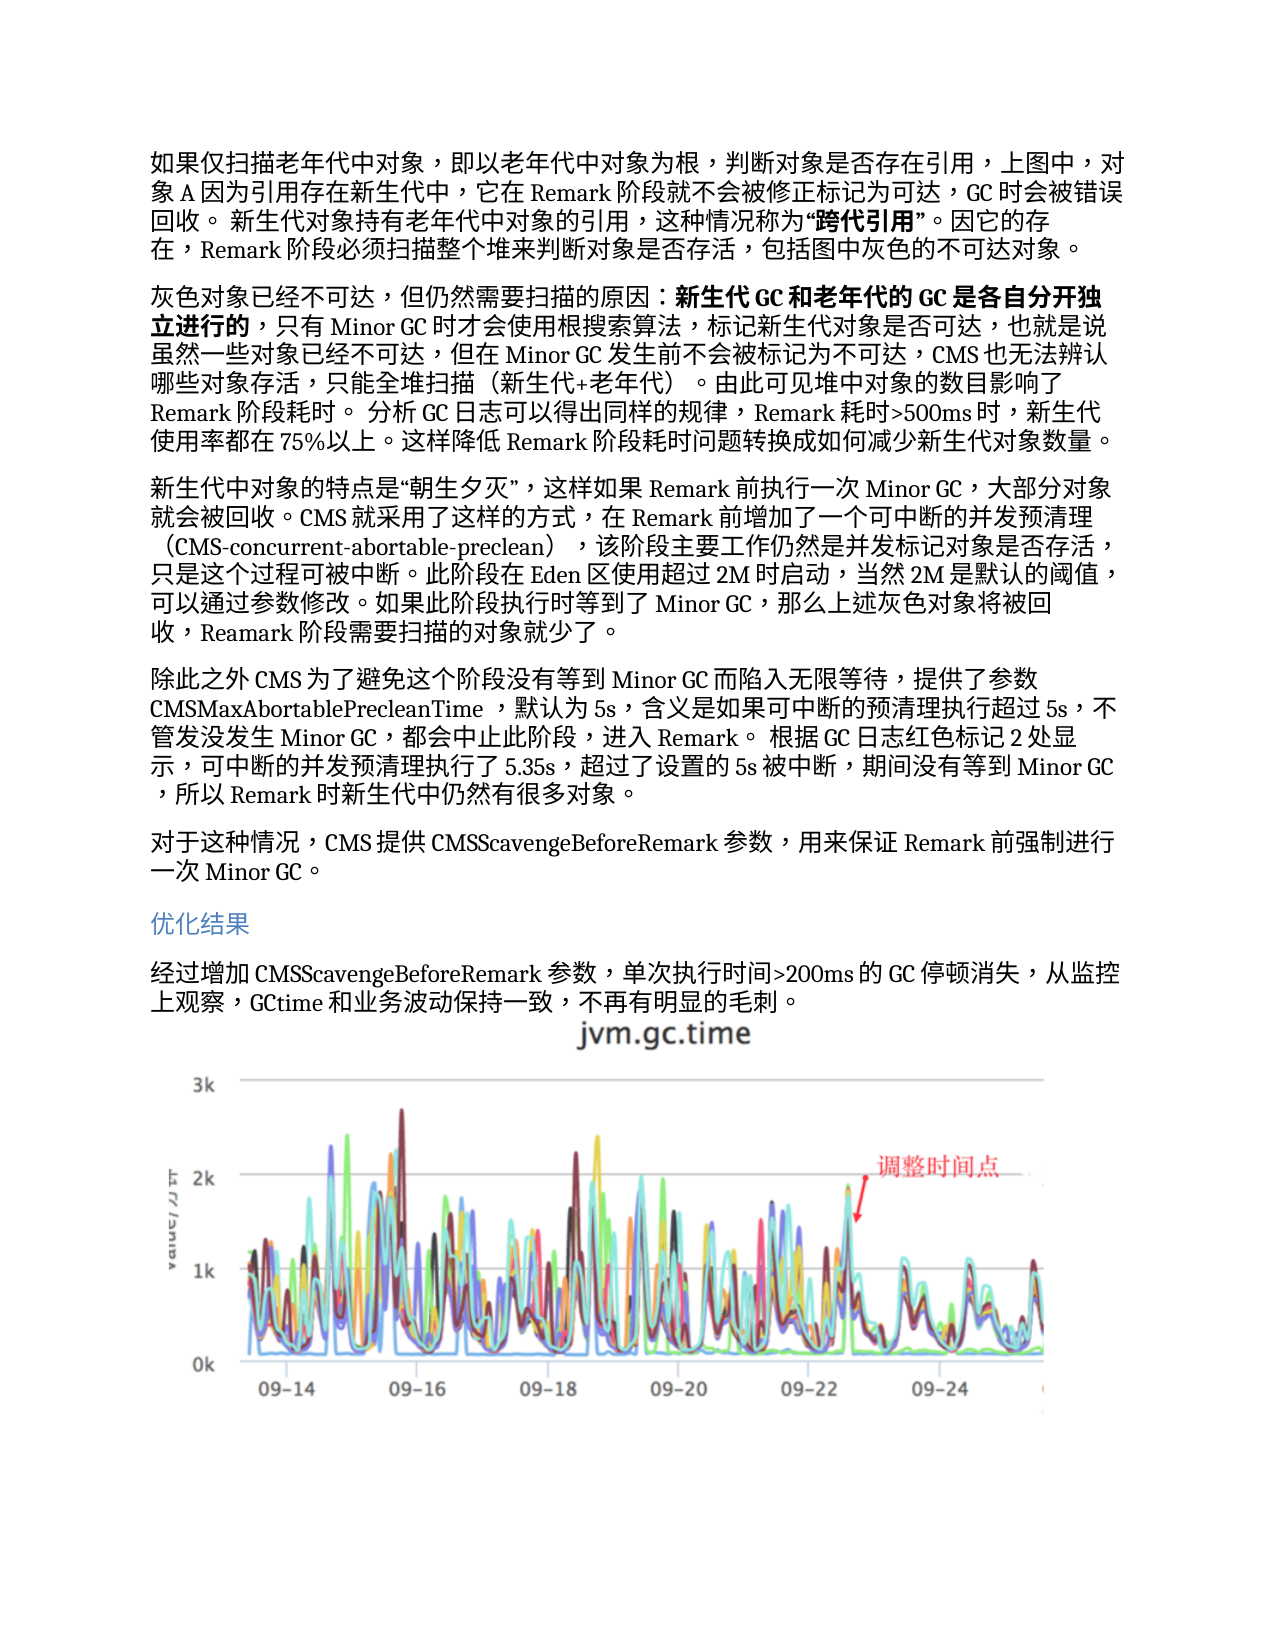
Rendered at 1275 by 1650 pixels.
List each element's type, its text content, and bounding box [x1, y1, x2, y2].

subtitle 优化结果 [150, 907, 1125, 941]
picture [168, 1017, 1044, 1414]
text 除此之外CMS为了避免这个阶段没有等到Minor GC而陷入无限等待，提供了参数CMSMaxAbortablePrecleanTime ，默认为5s，含义是如果可中断的预清理执行超过5s，不管发没发生Minor GC，都会中止此阶段，进入Remark。 根据GC日志红色标记2处显示，可中断的并发预清理执行了5.35s，超过了设置的5s被中断，期间没有等到Minor GC ，所以Remark时新生代中仍然有很多对象。 [150, 666, 1125, 810]
text 灰色对象已经不可达，但仍然需要扫描的原因：新生代GC和老年代的GC是各自分开独立进行的，只有Minor GC时才会使用根搜索算法，标记新生代对象是否可达，也就是说虽然一些对象已经不可达，但在Minor GC发生前不会被标记为不可达，CMS也无法辨认哪些对象存活，只能全堆扫描（新生代+老年代）。由此可见堆中对象的数目影响了Remark阶段耗时。 分析GC日志可以得出同样的规律，Remark耗时>500ms时，新生代使用率都在75%以上。这样降低Remark阶段耗时问题转换成如何减少新生代对象数量。 [150, 284, 1125, 456]
text 新生代中对象的特点是“朝生夕灭”，这样如果Remark前执行一次Minor GC，大部分对象就会被回收。CMS就采用了这样的方式，在Remark前增加了一个可中断的并发预清理（CMS-concurrent-abortable-preclean），该阶段主要工作仍然是并发标记对象是否存活，只是这个过程可被中断。此阶段在Eden区使用超过2M时启动，当然2M是默认的阈值，可以通过参数修改。如果此阶段执行时等到了Minor GC，那么上述灰色对象将被回收，Reamark阶段需要扫描的对象就少了。 [150, 475, 1125, 647]
text 如果仅扫描老年代中对象，即以老年代中对象为根，判断对象是否存在引用，上图中，对象A因为引用存在新生代中，它在Remark阶段就不会被修正标记为可达，GC时会被错误回收。 新生代对象持有老年代中对象的引用，这种情况称为“跨代引用”。因它的存在，Remark阶段必须扫描整个堆来判断对象是否存活，包括图中灰色的不可达对象。 [150, 150, 1125, 265]
text 对于这种情况，CMS提供CMSScavengeBeforeRemark参数，用来保证Remark前强制进行一次Minor GC。 [150, 829, 1125, 886]
